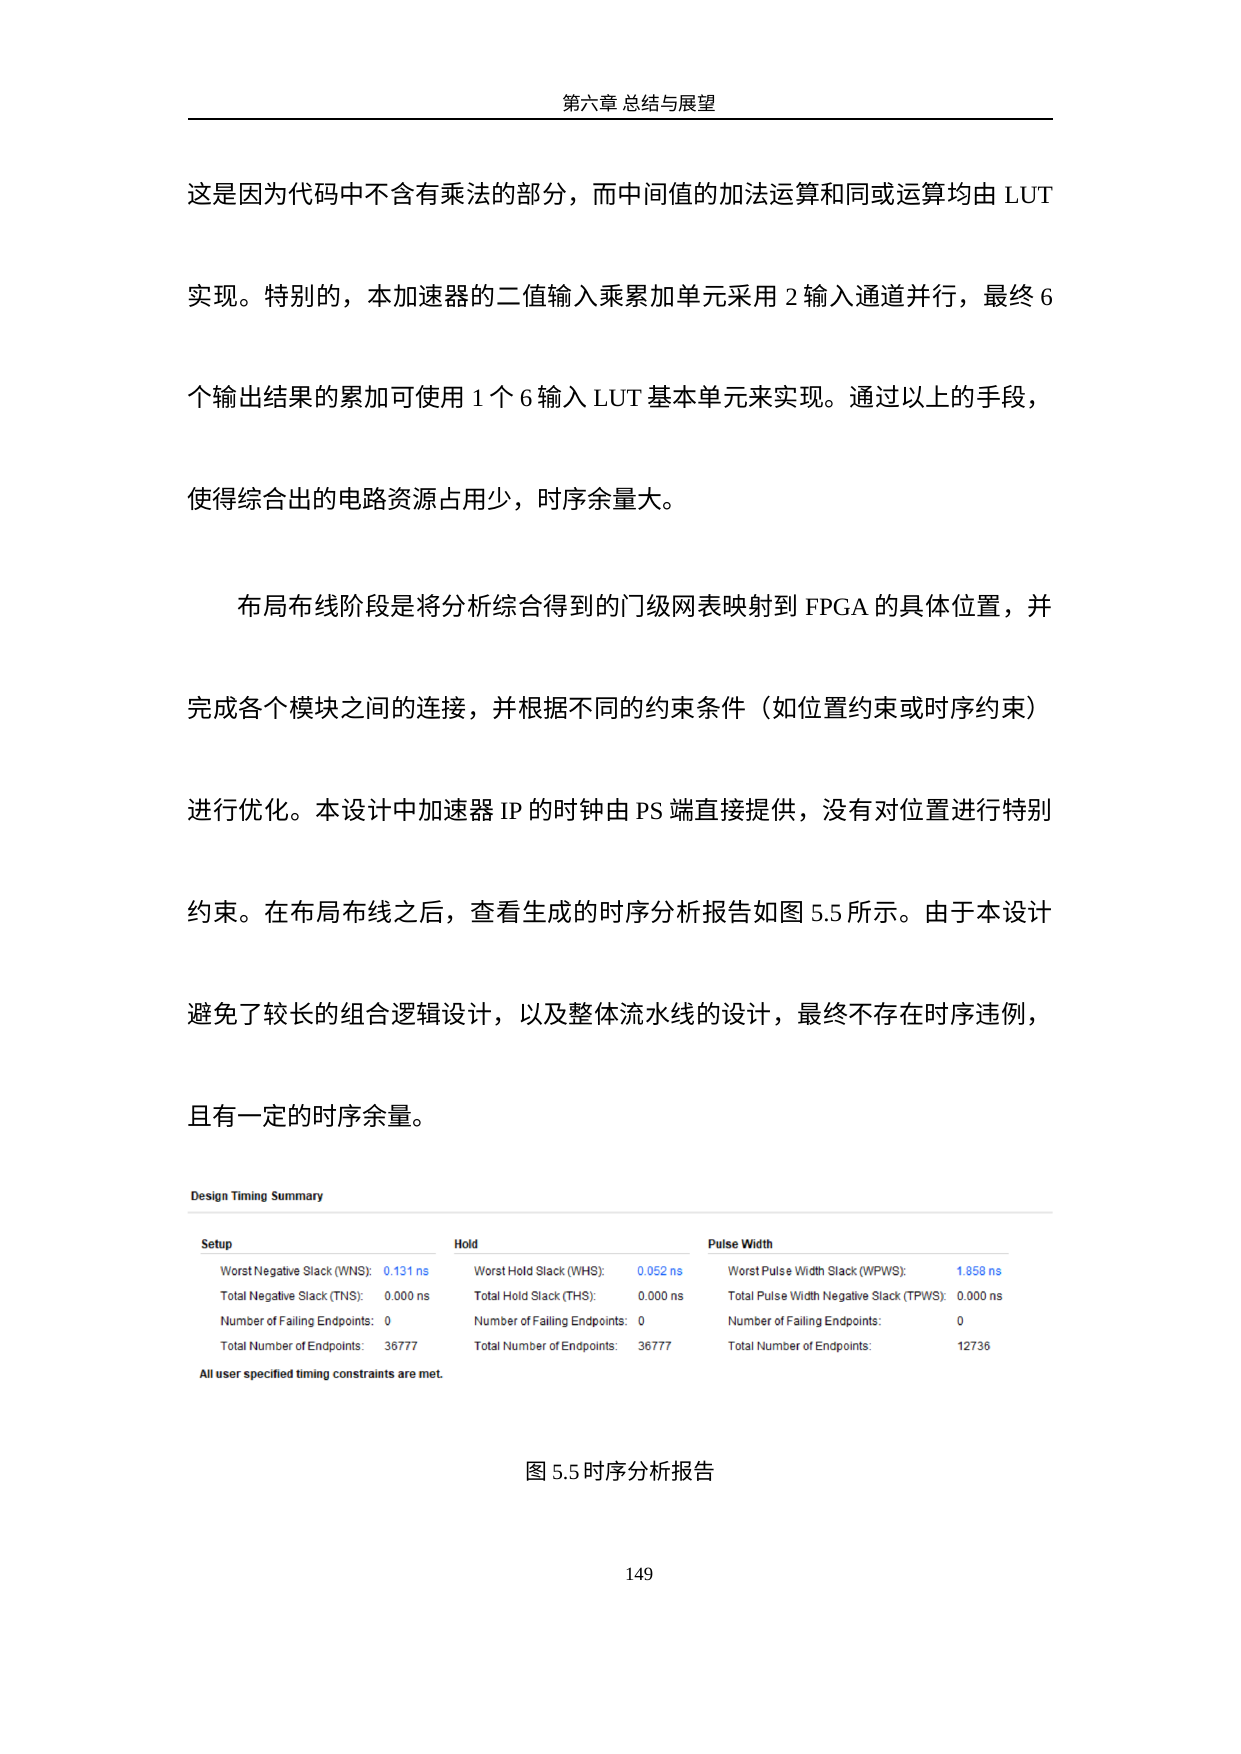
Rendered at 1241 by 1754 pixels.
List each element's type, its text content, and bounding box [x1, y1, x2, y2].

text 布局布线阶段是将分析综合得到的门级网表映射到FPGA的具体位置，并完成各个模块之间的连接，并根据不同的约束条件（如位置约束或时序约束）进行优化。本设计中加速器IP的时钟由PS端直接提供，没有对位置进行特别约束。在布局布线之后，查看生成的时序分析报告如图5.5所示。由于本设计避免了较长的组合逻辑设计，以及整体流水线的设计，最终不存在时序违例，且有一定的时序余量。 [187, 571, 1053, 1148]
text 图5.5时序分析报告 [187, 1453, 1053, 1487]
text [187, 158, 1053, 532]
picture [187, 1187, 1053, 1396]
